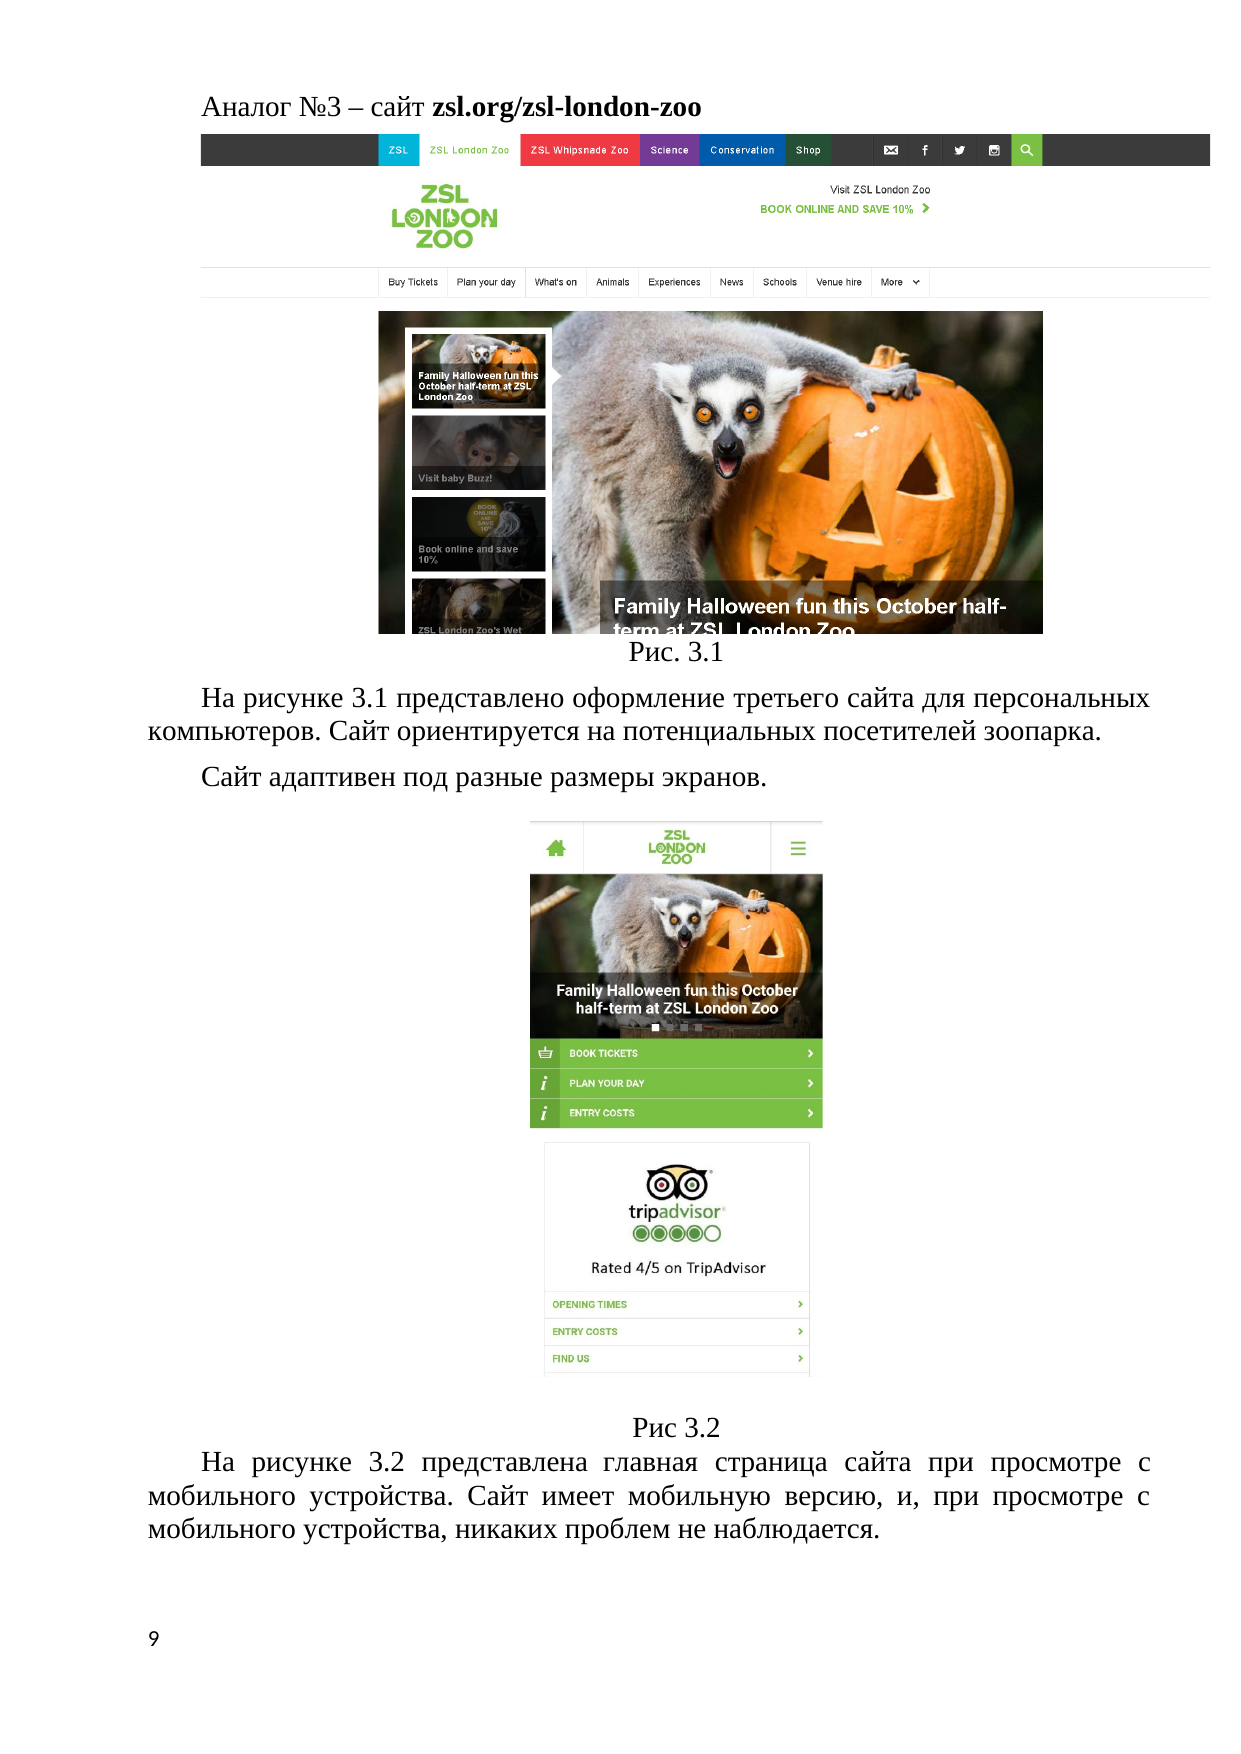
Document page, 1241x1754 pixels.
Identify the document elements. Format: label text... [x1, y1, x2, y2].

text На рисунке 3.1 представлено оформление третьего сайта для персональных компьютеров. Сайт ориентируется на потенциальных посетителей зоопарка. [148, 680, 1152, 747]
text Рис 3.2 [148, 1411, 1152, 1444]
picture [530, 821, 823, 1377]
text Аналог №3 – сайт zsl.org/zsl-london-zoo [148, 89, 1152, 122]
text На рисунке 3.2 представлена главная страница сайта при просмотре с мобильного устройства. Сайт имеет мобильную версию, и, при просмотре с мобильного устройства, никаких проблем не наблюдается. [148, 1444, 1152, 1545]
text Рис. 3.1 [148, 634, 1152, 667]
text Сайт адаптивен под разные размеры экранов. [148, 759, 1152, 793]
picture [200, 134, 1210, 634]
